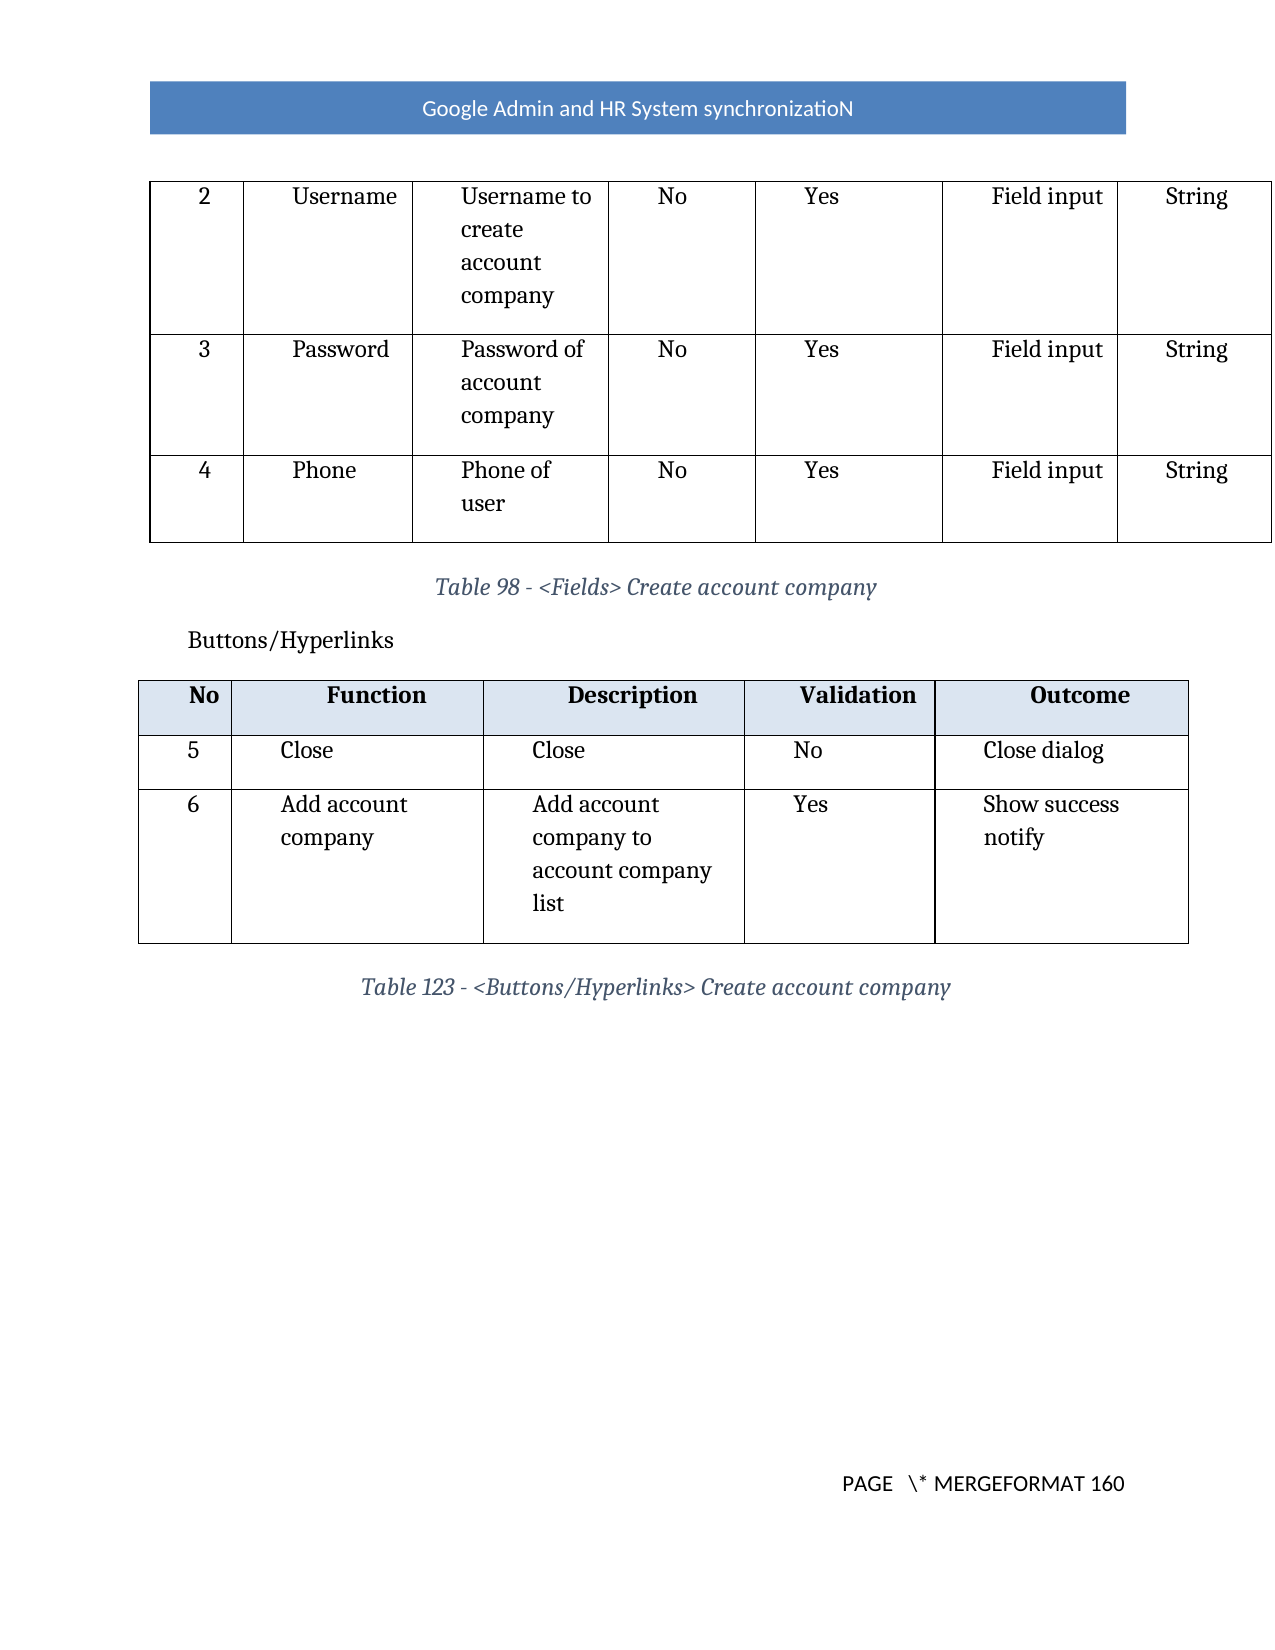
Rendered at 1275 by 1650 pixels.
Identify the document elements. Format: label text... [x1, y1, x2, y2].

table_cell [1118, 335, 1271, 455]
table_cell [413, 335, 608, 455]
text Table 98 - <Fields> Create account company [187, 572, 1125, 601]
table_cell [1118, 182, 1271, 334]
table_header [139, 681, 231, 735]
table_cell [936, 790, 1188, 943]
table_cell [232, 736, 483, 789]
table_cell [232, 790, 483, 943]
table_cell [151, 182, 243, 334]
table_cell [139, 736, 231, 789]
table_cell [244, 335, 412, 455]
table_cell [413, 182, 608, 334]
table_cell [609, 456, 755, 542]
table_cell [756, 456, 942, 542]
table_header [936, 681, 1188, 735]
text Buttons/Hyperlinks [187, 626, 1125, 655]
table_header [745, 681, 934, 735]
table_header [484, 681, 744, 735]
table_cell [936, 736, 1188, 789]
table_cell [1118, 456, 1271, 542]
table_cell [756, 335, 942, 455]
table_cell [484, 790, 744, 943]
text Table 123 - <Buttons/Hyperlinks> Create account company [187, 973, 1125, 1002]
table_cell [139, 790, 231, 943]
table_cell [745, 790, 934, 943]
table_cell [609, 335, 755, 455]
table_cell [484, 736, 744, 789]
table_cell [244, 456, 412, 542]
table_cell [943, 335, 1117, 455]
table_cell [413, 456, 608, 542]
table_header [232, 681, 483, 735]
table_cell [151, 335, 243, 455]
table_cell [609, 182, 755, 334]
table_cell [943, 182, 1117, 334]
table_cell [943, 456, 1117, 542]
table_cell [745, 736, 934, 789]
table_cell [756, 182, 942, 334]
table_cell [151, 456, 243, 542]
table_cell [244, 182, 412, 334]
